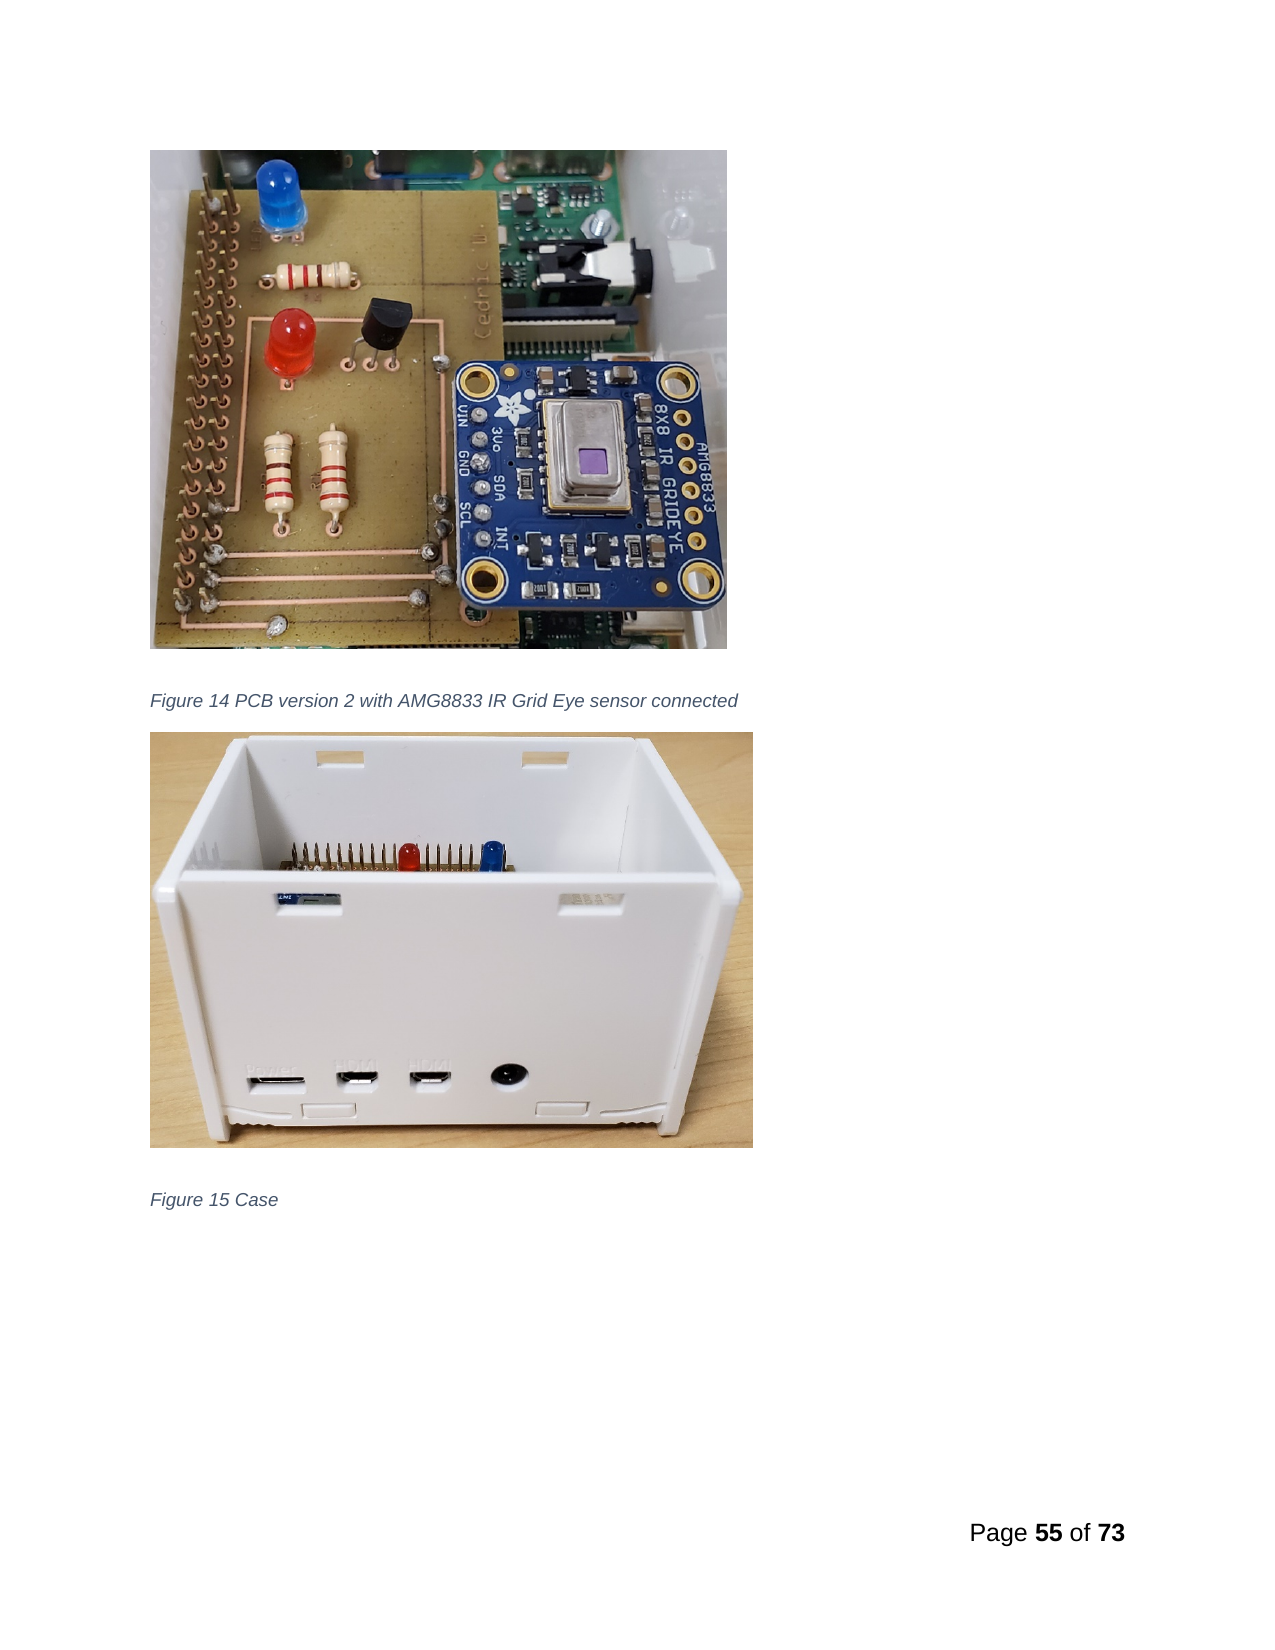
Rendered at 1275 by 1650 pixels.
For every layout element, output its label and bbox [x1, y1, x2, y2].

picture [150, 150, 727, 649]
picture [150, 732, 753, 1148]
